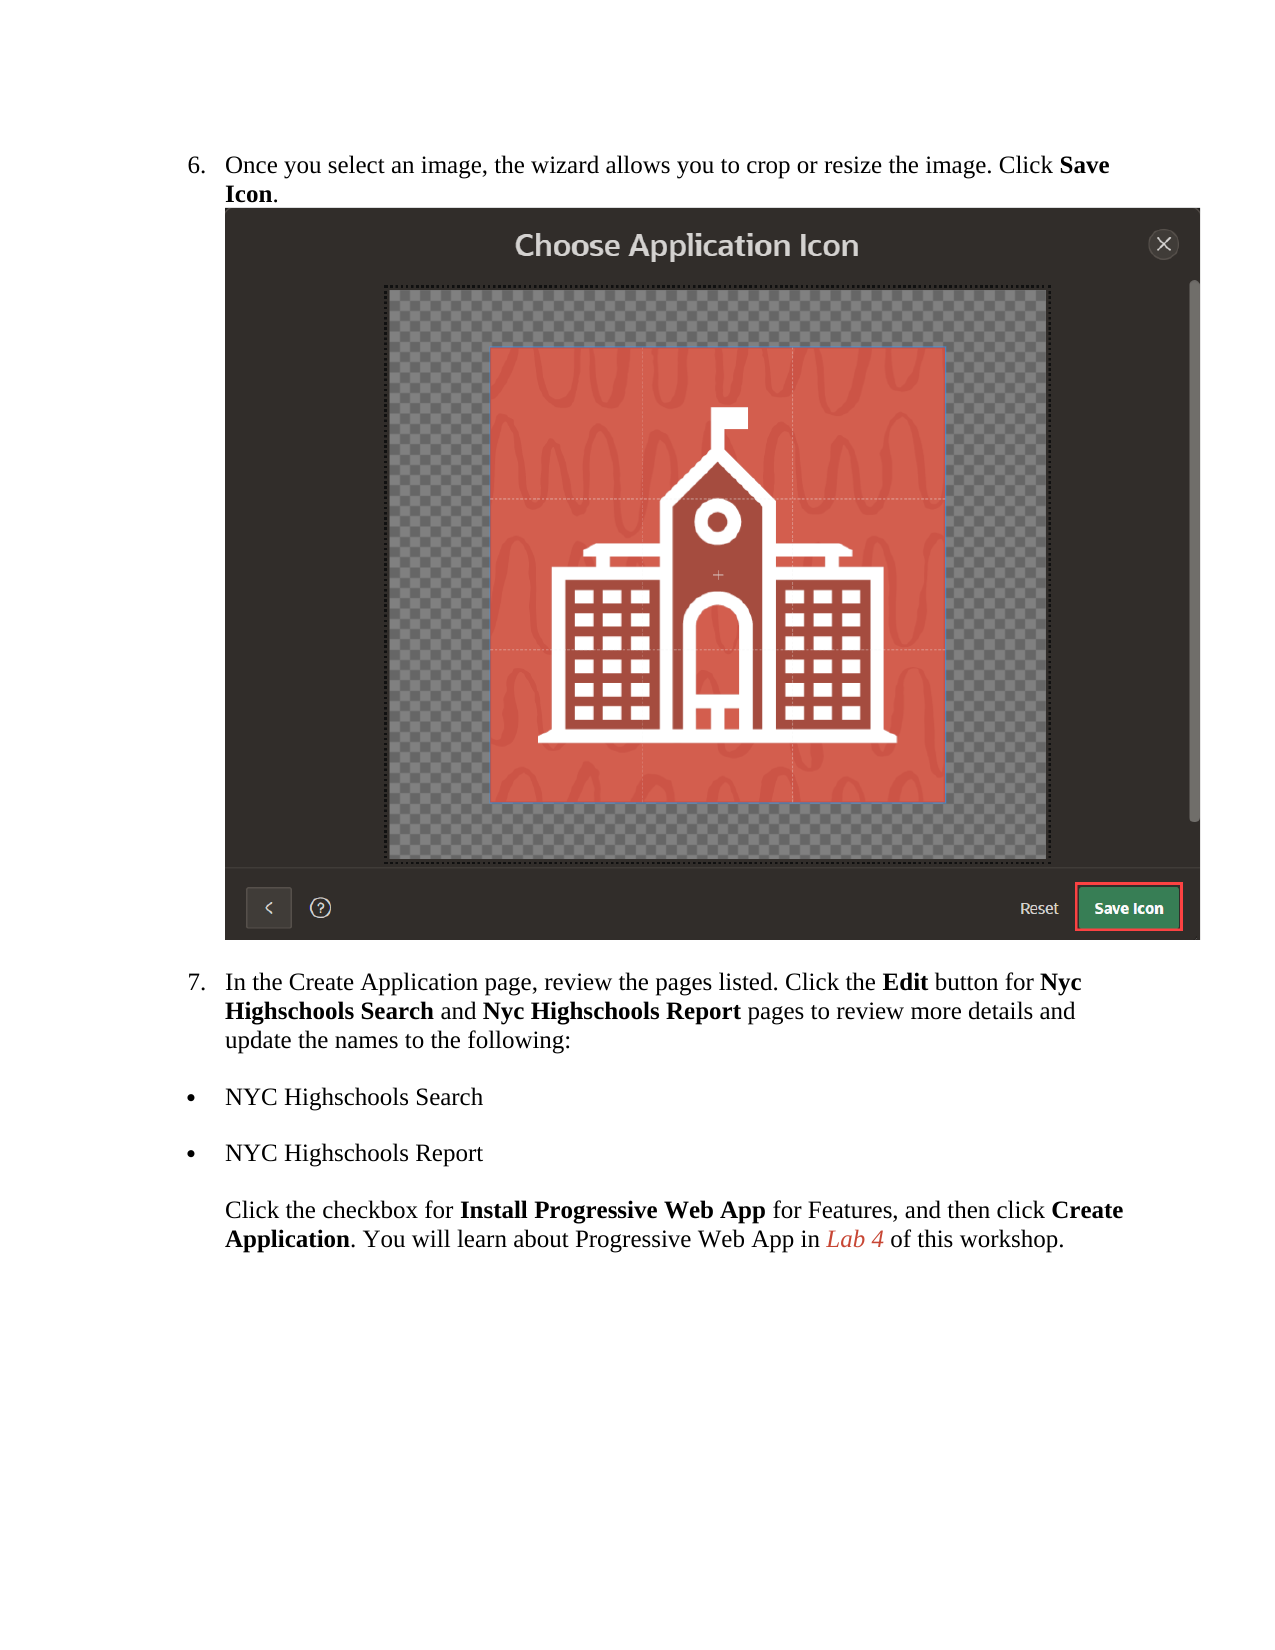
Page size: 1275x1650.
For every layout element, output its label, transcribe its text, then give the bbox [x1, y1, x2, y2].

picture [225, 207, 1200, 940]
list NYC Highschools Report [187, 1138, 1125, 1167]
list In the Create Application page, review the pages listed. Click the Edit button for Nyc Highschools Search and Nyc Highschools Report pages to review more details and update the names to the following: [187, 967, 1125, 1053]
text Click the checkbox for Install Progressive Web App for Features, and then click Create Application. You will learn about Progressive Web App in Lab 4 of this workshop. [225, 1195, 1125, 1253]
list NYC Highschools Search [187, 1082, 1125, 1110]
